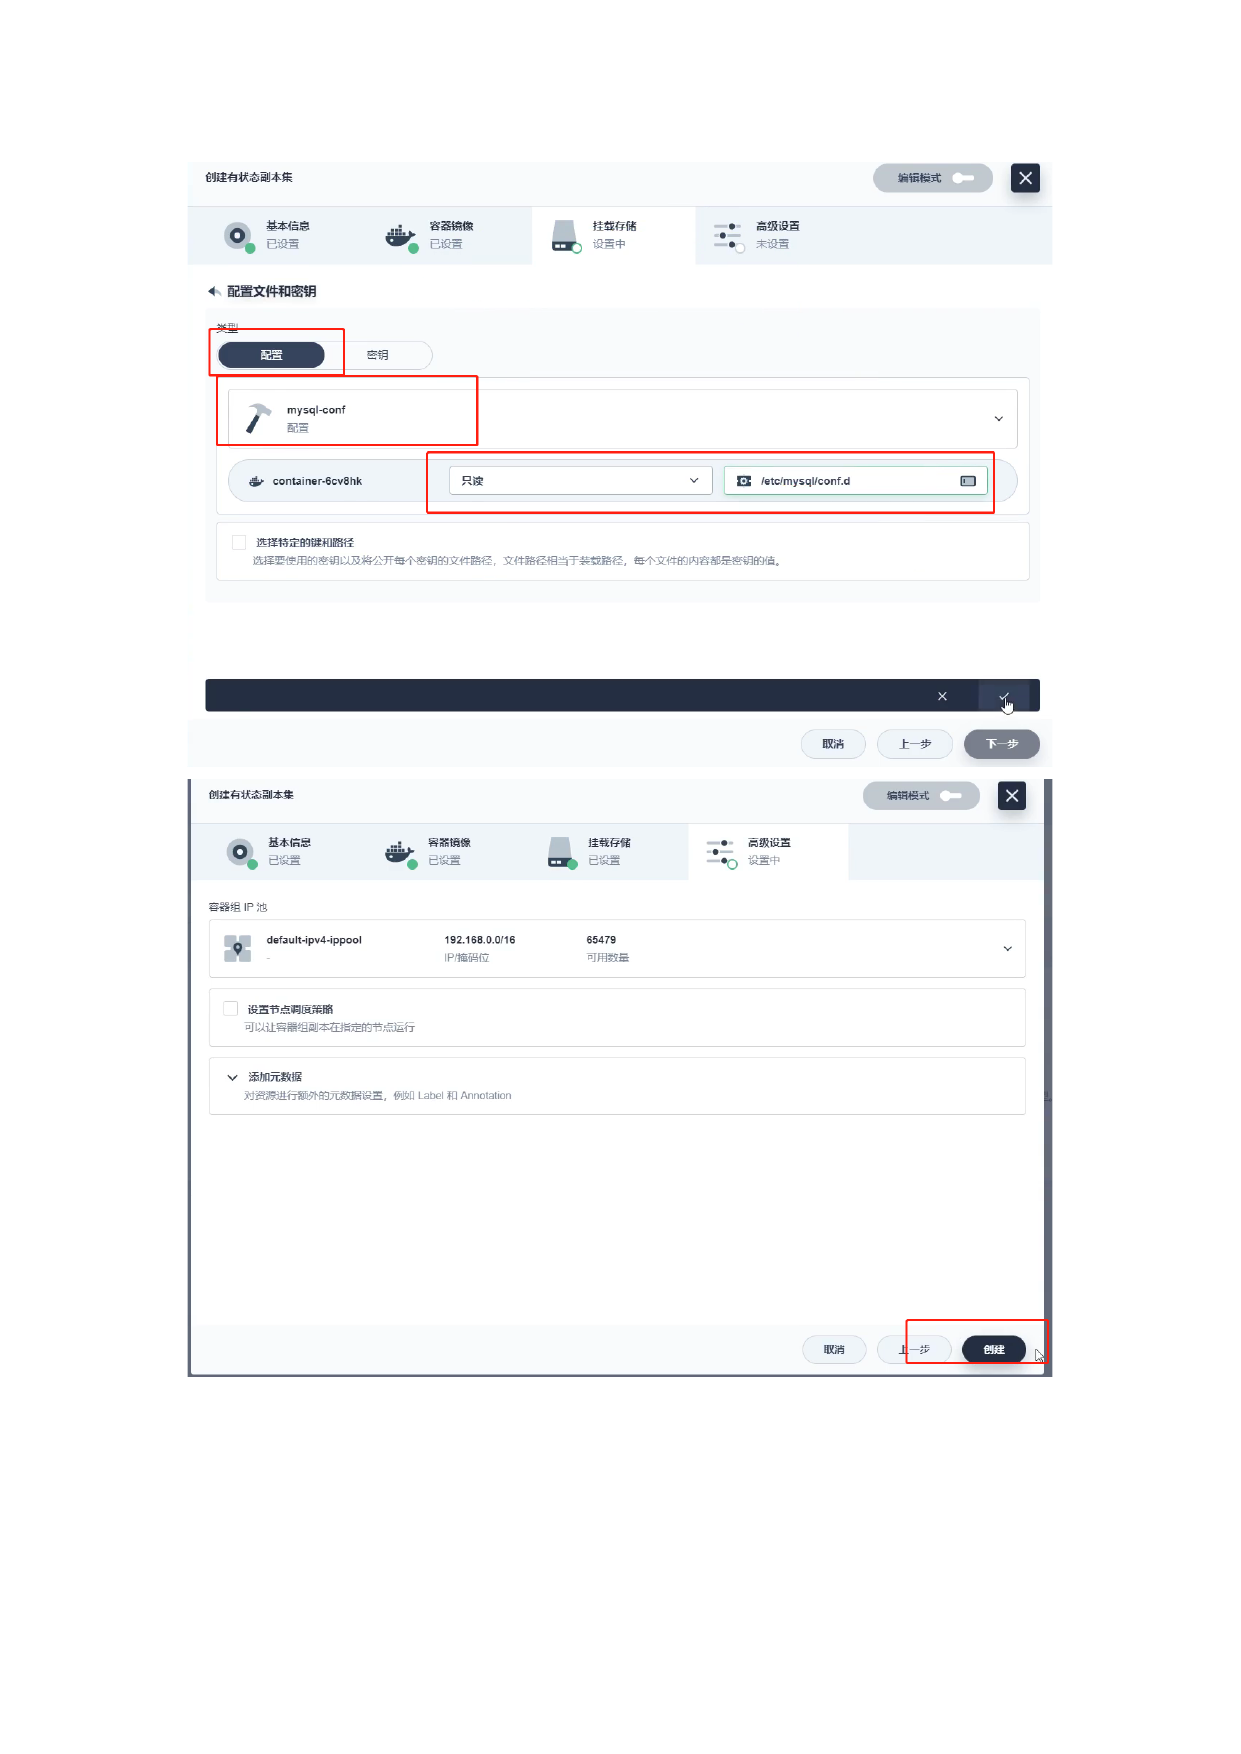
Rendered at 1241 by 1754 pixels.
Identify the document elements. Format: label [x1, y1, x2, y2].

picture [187, 779, 1053, 1377]
picture [187, 162, 1053, 767]
